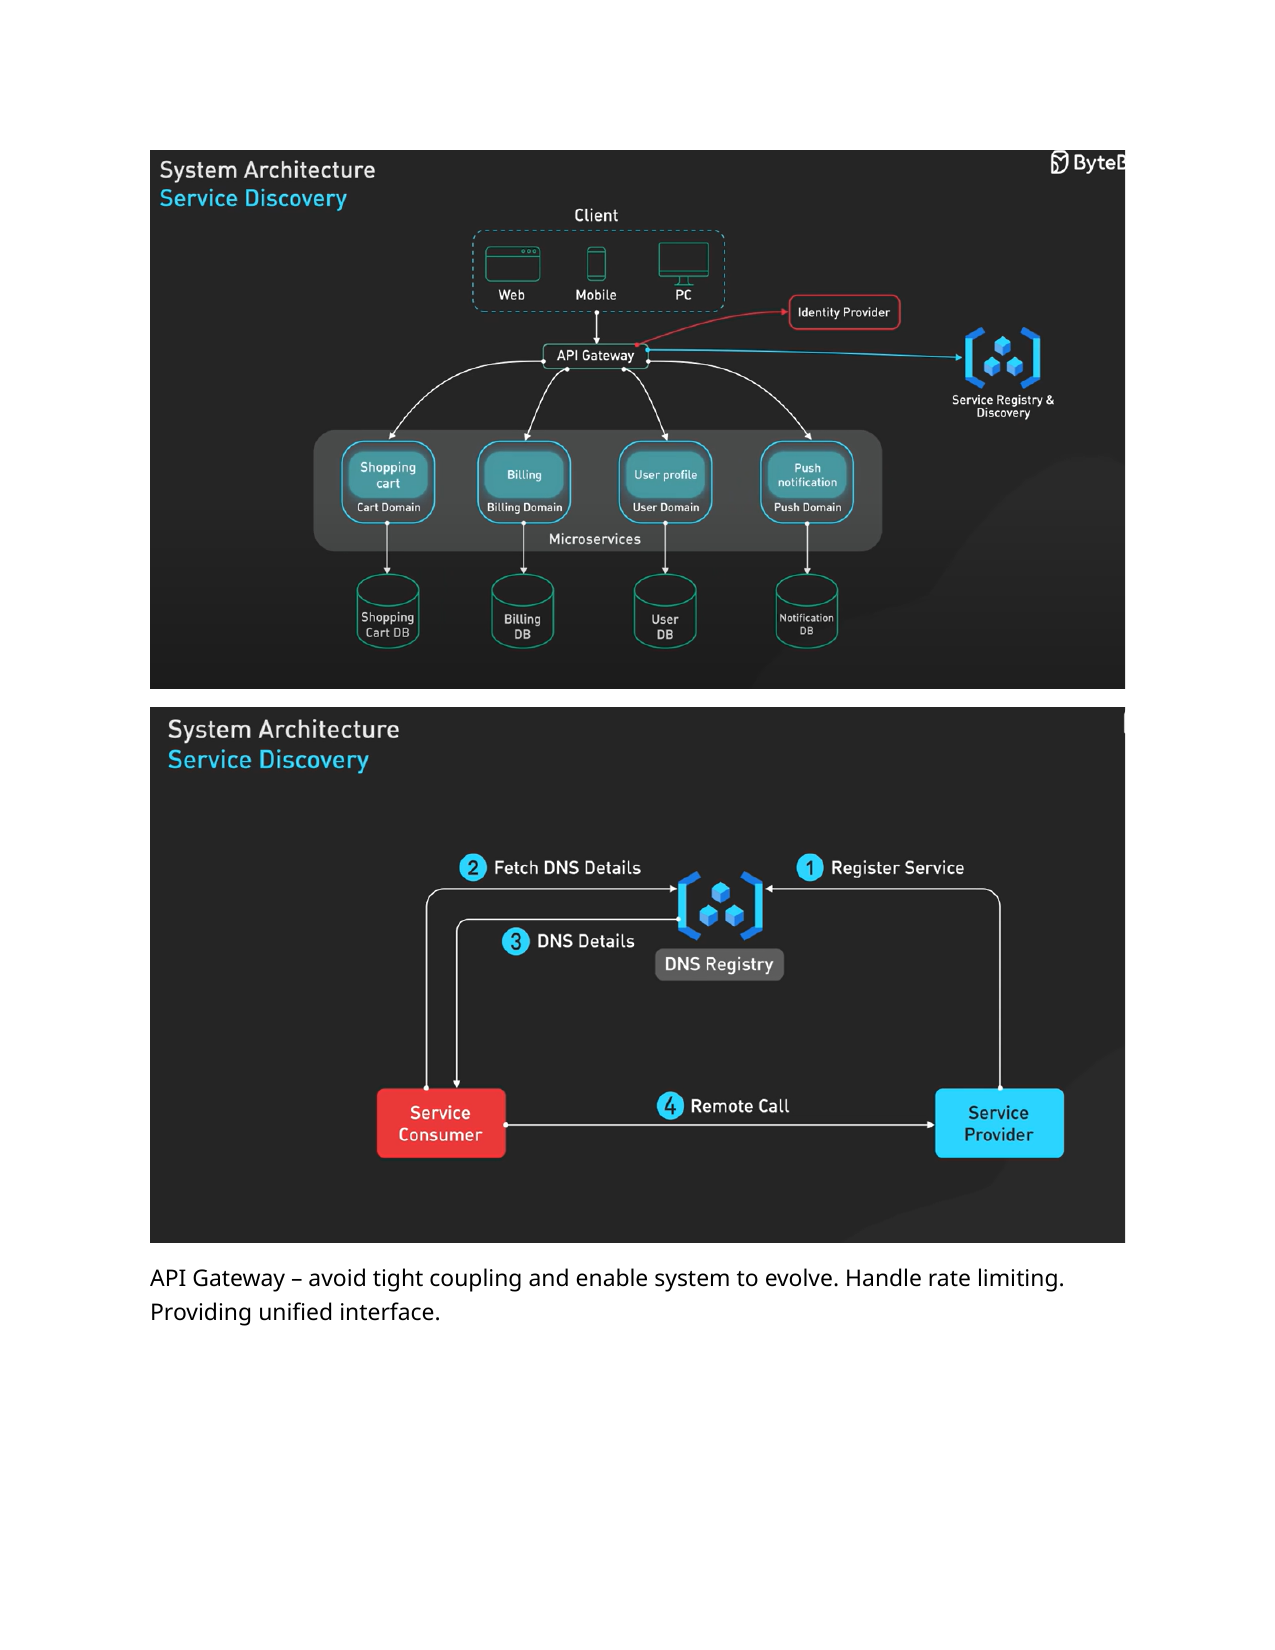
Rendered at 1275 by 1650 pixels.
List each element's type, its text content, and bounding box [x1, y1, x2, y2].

picture [150, 150, 1125, 689]
text API Gateway – avoid tight coupling and enable system to evolve. Handle rate limiting. Providing unified interface. [150, 1262, 1125, 1327]
picture [150, 707, 1125, 1243]
